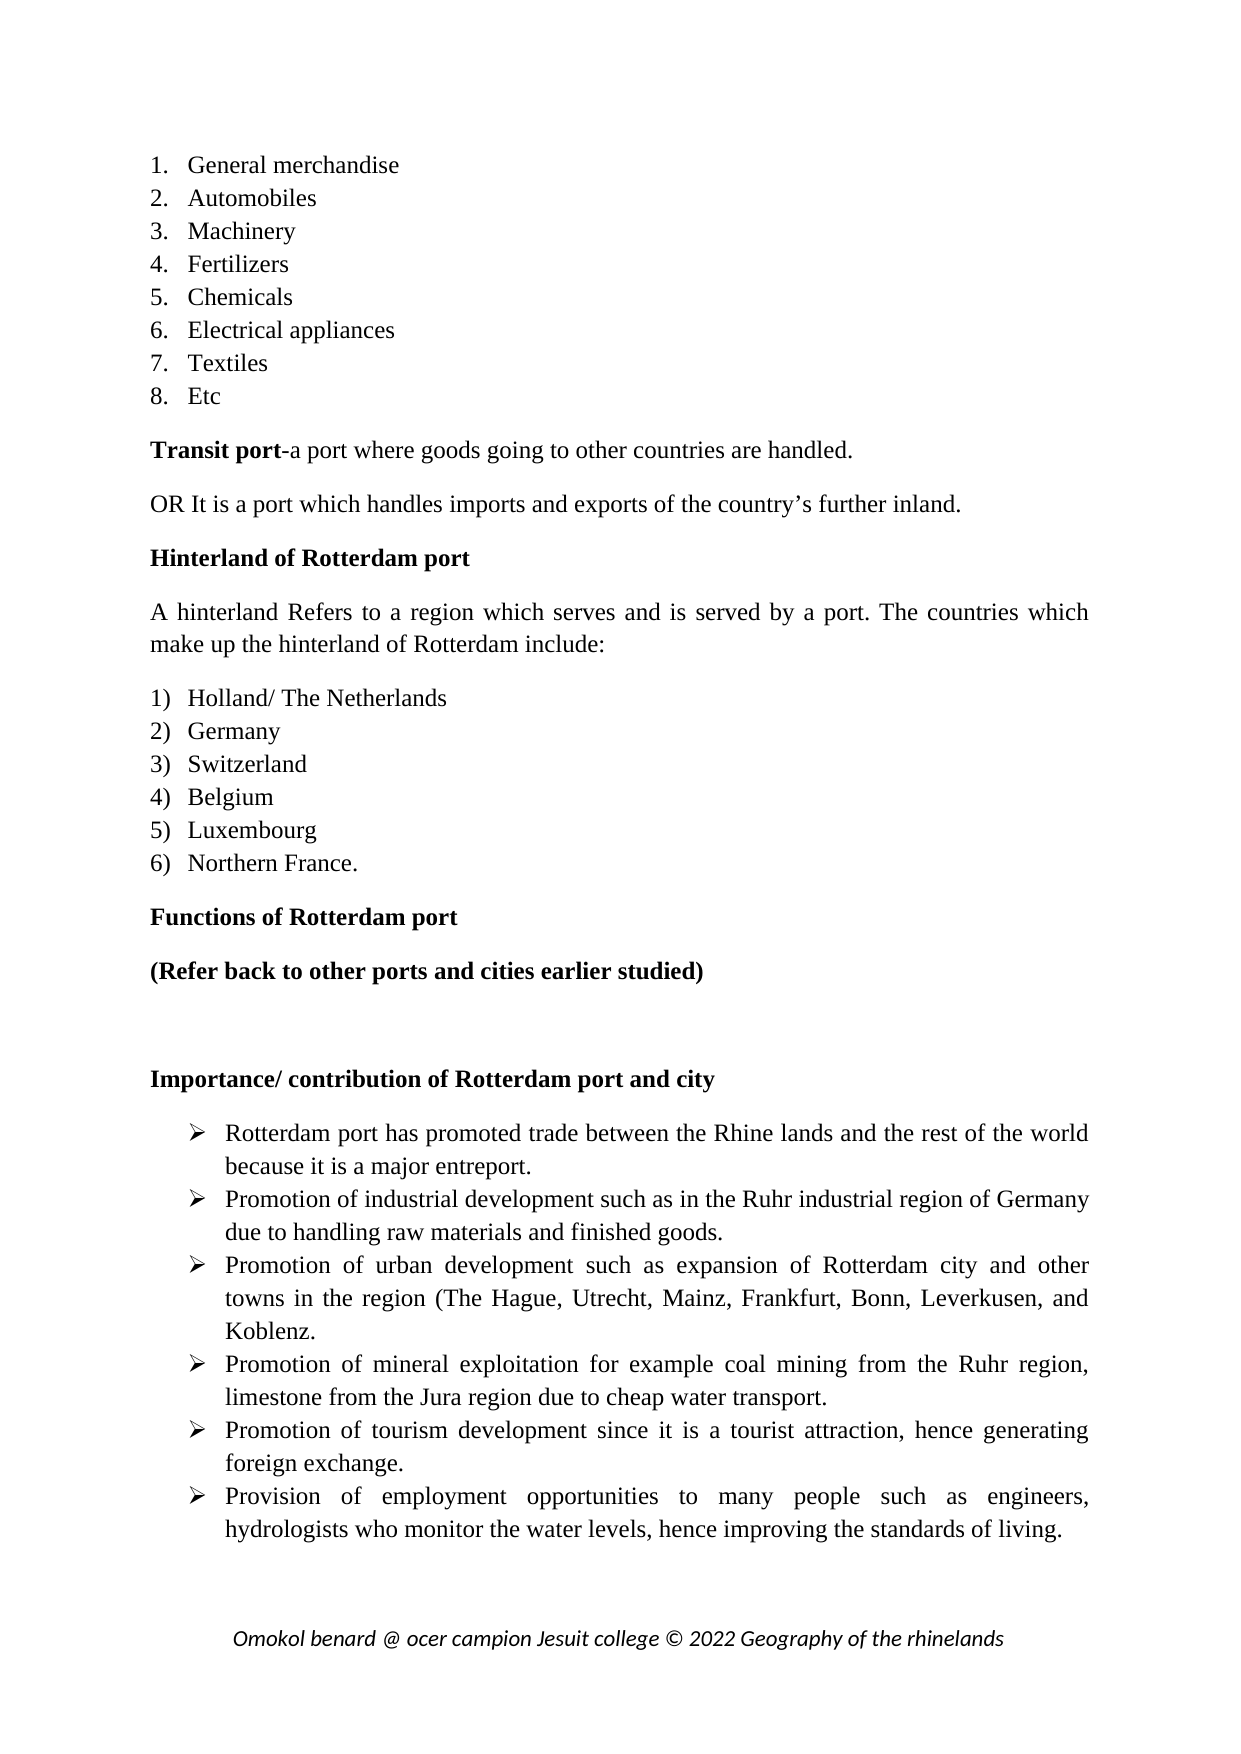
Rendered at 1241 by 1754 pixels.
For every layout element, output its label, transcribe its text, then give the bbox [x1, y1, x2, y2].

list Fertilizers [150, 249, 1090, 278]
list Germany [150, 716, 1090, 745]
list Etc [150, 381, 1090, 410]
list Promotion of urban development such as expansion of Rotterdam city and other towns in the region (The Hague, Utrecht, Mainz, Frankfurt, Bonn, Leverkusen, and Koblenz. [187, 1250, 1090, 1345]
list Luxembourg [150, 816, 1090, 844]
list General merchandise [150, 150, 1090, 179]
list Textiles [150, 348, 1090, 377]
list Automobiles [150, 183, 1090, 212]
list Promotion of industrial development such as in the Ruhr industrial region of Germany due to handling raw materials and finished goods. [187, 1184, 1090, 1246]
list Provision of employment opportunities to many people such as engineers, hydrologists who monitor the water levels, hence improving the standards of living. [187, 1481, 1090, 1543]
text (Refer back to other ports and cities earlier studied) [150, 956, 1090, 985]
text Functions of Rotterdam port [150, 902, 1090, 931]
list Switzerland [150, 749, 1090, 778]
list Belgium [150, 782, 1090, 811]
text Hinterland of Rotterdam port [150, 543, 1090, 571]
list Machinery [150, 216, 1090, 245]
list Chemicals [150, 282, 1090, 311]
list Promotion of tourism development since it is a tourist attraction, hence generating foreign exchange. [187, 1415, 1090, 1477]
list Rotterdam port has promoted trade between the Rhine lands and the rest of the world because it is a major entreport. [187, 1118, 1090, 1179]
text A hinterland Refers to a region which serves and is served by a port. The countries which make up the hinterland of Rotterdam include: [150, 597, 1090, 658]
text Transit port-a port where goods going to other countries are handled. [150, 435, 1090, 464]
text Importance/ contribution of Rotterdam port and city [150, 1064, 1090, 1093]
list Northern France. [150, 848, 1090, 877]
text OR It is a port which handles imports and exports of the country’s further inland. [150, 489, 1090, 518]
list Promotion of mineral exploitation for example coal mining from the Ruhr region, limestone from the Jura region due to cheap water transport. [187, 1349, 1090, 1411]
list Holland/ The Netherlands [150, 683, 1090, 712]
list Electrical appliances [150, 315, 1090, 344]
